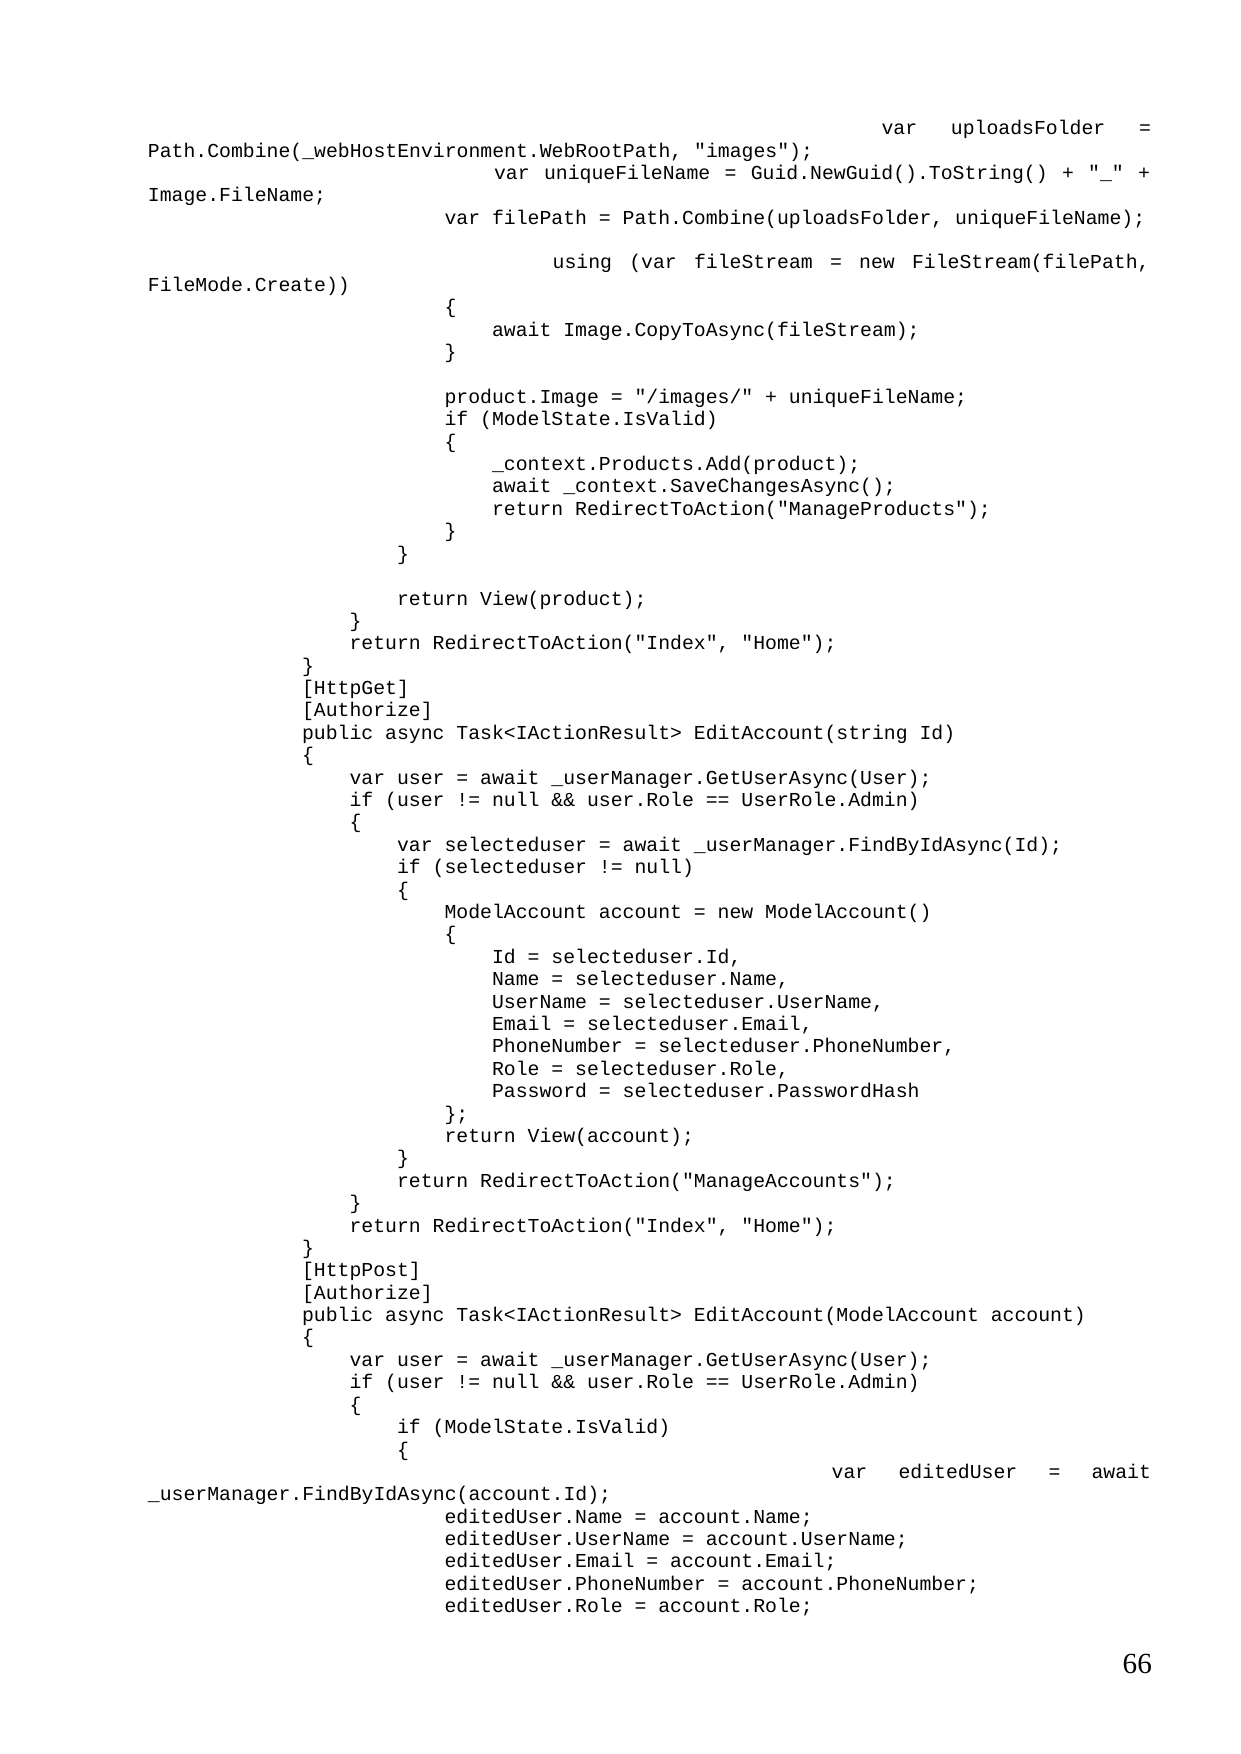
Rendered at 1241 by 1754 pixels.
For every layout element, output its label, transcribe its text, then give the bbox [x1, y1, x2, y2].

text } [148, 1148, 1152, 1171]
text { [148, 297, 1152, 320]
text var filePath = Path.Combine(uploadsFolder, uniqueFileName); [148, 208, 1152, 230]
text var uniqueFileName = Guid.NewGuid().ToString() + "_" + Image.FileName; [148, 163, 1152, 208]
text if (user != null && user.Role == UserRole.Admin) [148, 1372, 1152, 1395]
text } [148, 544, 1152, 566]
text { [148, 1439, 1152, 1462]
text if (ModelState.IsValid) [148, 1417, 1152, 1439]
text var user = await _userManager.GetUserAsync(User); [148, 1350, 1152, 1372]
text { [148, 1395, 1152, 1417]
text public async Task<IActionResult> EditAccount(ModelAccount account) [148, 1305, 1152, 1327]
text editedUser.Role = account.Role; [148, 1596, 1152, 1619]
text [HttpPost] [148, 1260, 1152, 1283]
text } [148, 342, 1152, 364]
text { [148, 432, 1152, 454]
text var user = await _userManager.GetUserAsync(User); [148, 768, 1152, 790]
text } [148, 611, 1152, 633]
text } [148, 656, 1152, 678]
text { [148, 924, 1152, 947]
text }; [148, 1103, 1152, 1126]
text if (user != null && user.Role == UserRole.Admin) [148, 790, 1152, 812]
text editedUser.UserName = account.UserName; [148, 1529, 1152, 1551]
text return RedirectToAction("Index", "Home"); [148, 633, 1152, 656]
text editedUser.Email = account.Email; [148, 1551, 1152, 1574]
text UserName = selecteduser.UserName, [148, 992, 1152, 1014]
text if (selecteduser != null) [148, 857, 1152, 879]
text { [148, 879, 1152, 902]
text [HttpGet] [148, 678, 1152, 700]
text _context.Products.Add(product); [148, 454, 1152, 476]
text Email = selecteduser.Email, [148, 1014, 1152, 1036]
text } [148, 1238, 1152, 1260]
text } [148, 521, 1152, 544]
text { [148, 812, 1152, 835]
text return RedirectToAction("ManageAccounts"); [148, 1171, 1152, 1193]
text [Authorize] [148, 700, 1152, 723]
text editedUser.PhoneNumber = account.PhoneNumber; [148, 1574, 1152, 1596]
text await Image.CopyToAsync(fileStream); [148, 320, 1152, 342]
text if (ModelState.IsValid) [148, 409, 1152, 432]
text using (var fileStream = new FileStream(filePath, FileMode.Create)) [148, 252, 1152, 297]
text { [148, 745, 1152, 768]
text { [148, 1327, 1152, 1350]
text Name = selecteduser.Name, [148, 969, 1152, 992]
text return View(account); [148, 1126, 1152, 1148]
text editedUser.Name = account.Name; [148, 1507, 1152, 1529]
text return View(product); [148, 588, 1152, 611]
text await _context.SaveChangesAsync(); [148, 476, 1152, 499]
text public async Task<IActionResult> EditAccount(string Id) [148, 723, 1152, 745]
text return RedirectToAction("Index", "Home"); [148, 1216, 1152, 1238]
text var selecteduser = await _userManager.FindByIdAsync(Id); [148, 835, 1152, 857]
text Id = selecteduser.Id, [148, 947, 1152, 969]
text } [148, 1193, 1152, 1216]
text Role = selecteduser.Role, [148, 1059, 1152, 1081]
text product.Image = "/images/" + uniqueFileName; [148, 387, 1152, 409]
text Password = selecteduser.PasswordHash [148, 1081, 1152, 1103]
text PhoneNumber = selecteduser.PhoneNumber, [148, 1036, 1152, 1059]
text [Authorize] [148, 1283, 1152, 1305]
text var editedUser = await _userManager.FindByIdAsync(account.Id); [148, 1462, 1152, 1507]
text var uploadsFolder = Path.Combine(_webHostEnvironment.WebRootPath, "images"); [148, 118, 1152, 163]
text ModelAccount account = new ModelAccount() [148, 902, 1152, 924]
text return RedirectToAction("ManageProducts"); [148, 499, 1152, 521]
